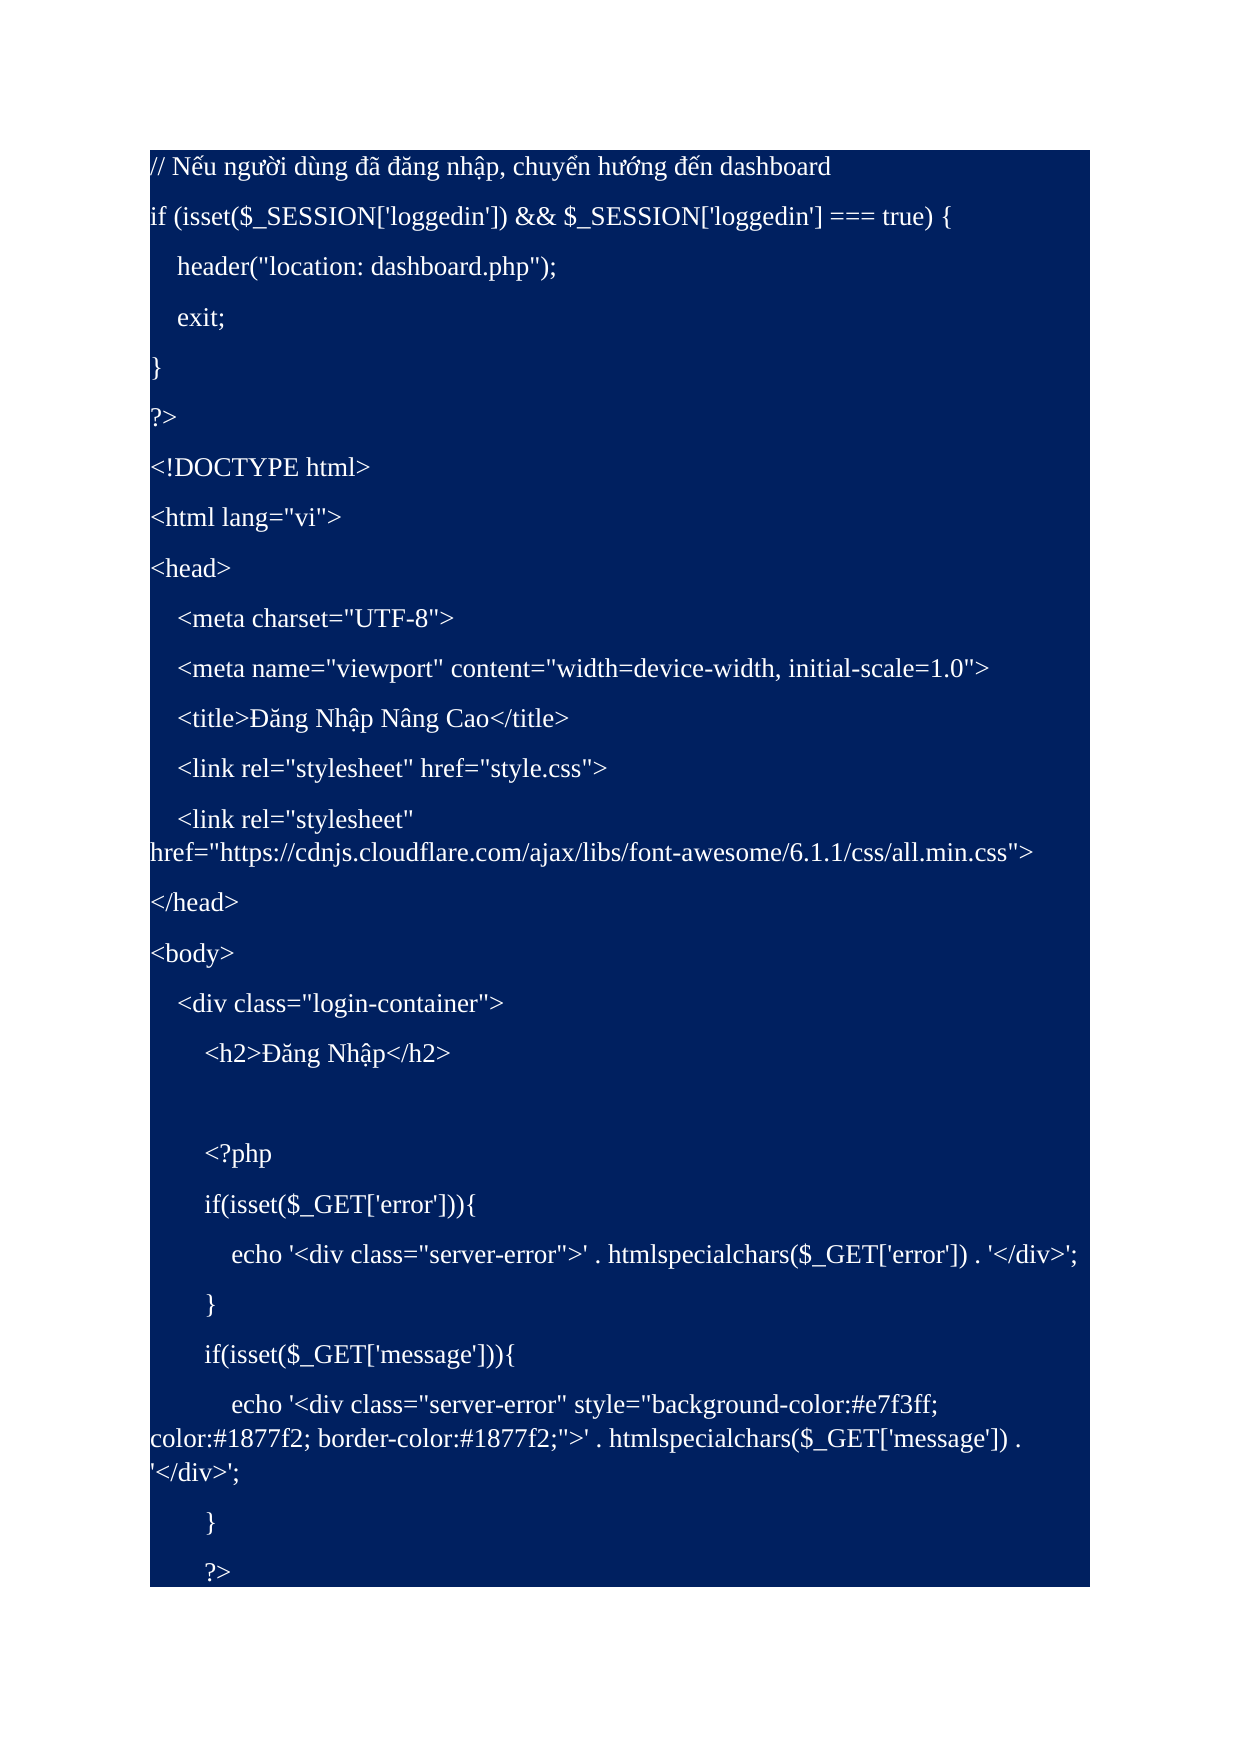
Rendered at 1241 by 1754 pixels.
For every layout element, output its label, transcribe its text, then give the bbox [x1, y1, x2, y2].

text header("location: dashboard.php"); [150, 250, 1090, 282]
text <div class="login-container"> [150, 987, 1090, 1018]
text <html lang="vi"> [150, 501, 1090, 533]
text <?php [150, 1137, 1090, 1169]
text if(isset($_GET['error'])){ [150, 1188, 1090, 1219]
text <head> [150, 552, 1090, 583]
text if(isset($_GET['message'])){ [150, 1338, 1090, 1369]
text <h2>Đăng Nhập</h2> [150, 1037, 1090, 1068]
text if (isset($_SESSION['loggedin']) && $_SESSION['loggedin'] === true) { [150, 200, 1090, 231]
text <body> [150, 937, 1090, 968]
text <meta name="viewport" content="width=device-width, initial-scale=1.0"> [150, 652, 1090, 683]
text <meta charset="UTF-8"> [150, 602, 1090, 633]
text } [150, 1506, 1090, 1537]
text ?> [150, 401, 1090, 432]
text echo '<div class="server-error">' . htmlspecialchars($_GET['error']) . '</div>'; [150, 1238, 1090, 1269]
text exit; [150, 301, 1090, 332]
text <link rel="stylesheet" href="https://cdnjs.cloudflare.com/ajax/libs/font-awesome/6.1.1/css/all.min.css"> [150, 803, 1090, 867]
text <link rel="stylesheet" href="style.css"> [150, 752, 1090, 784]
text } [150, 351, 1090, 382]
text echo '<div class="server-error" style="background-color:#e7f3ff; color:#1877f2; border-color:#1877f2;">' . htmlspecialchars($_GET['message']) . '</div>'; [150, 1388, 1090, 1487]
text <title>Đăng Nhập Nâng Cao</title> [150, 702, 1090, 733]
text // Nếu người dùng đã đăng nhập, chuyển hướng đến dashboard [150, 150, 1090, 181]
text ?> [150, 1556, 1090, 1587]
text </head> [150, 886, 1090, 918]
text <!DOCTYPE html> [150, 451, 1090, 482]
text } [150, 1288, 1090, 1319]
